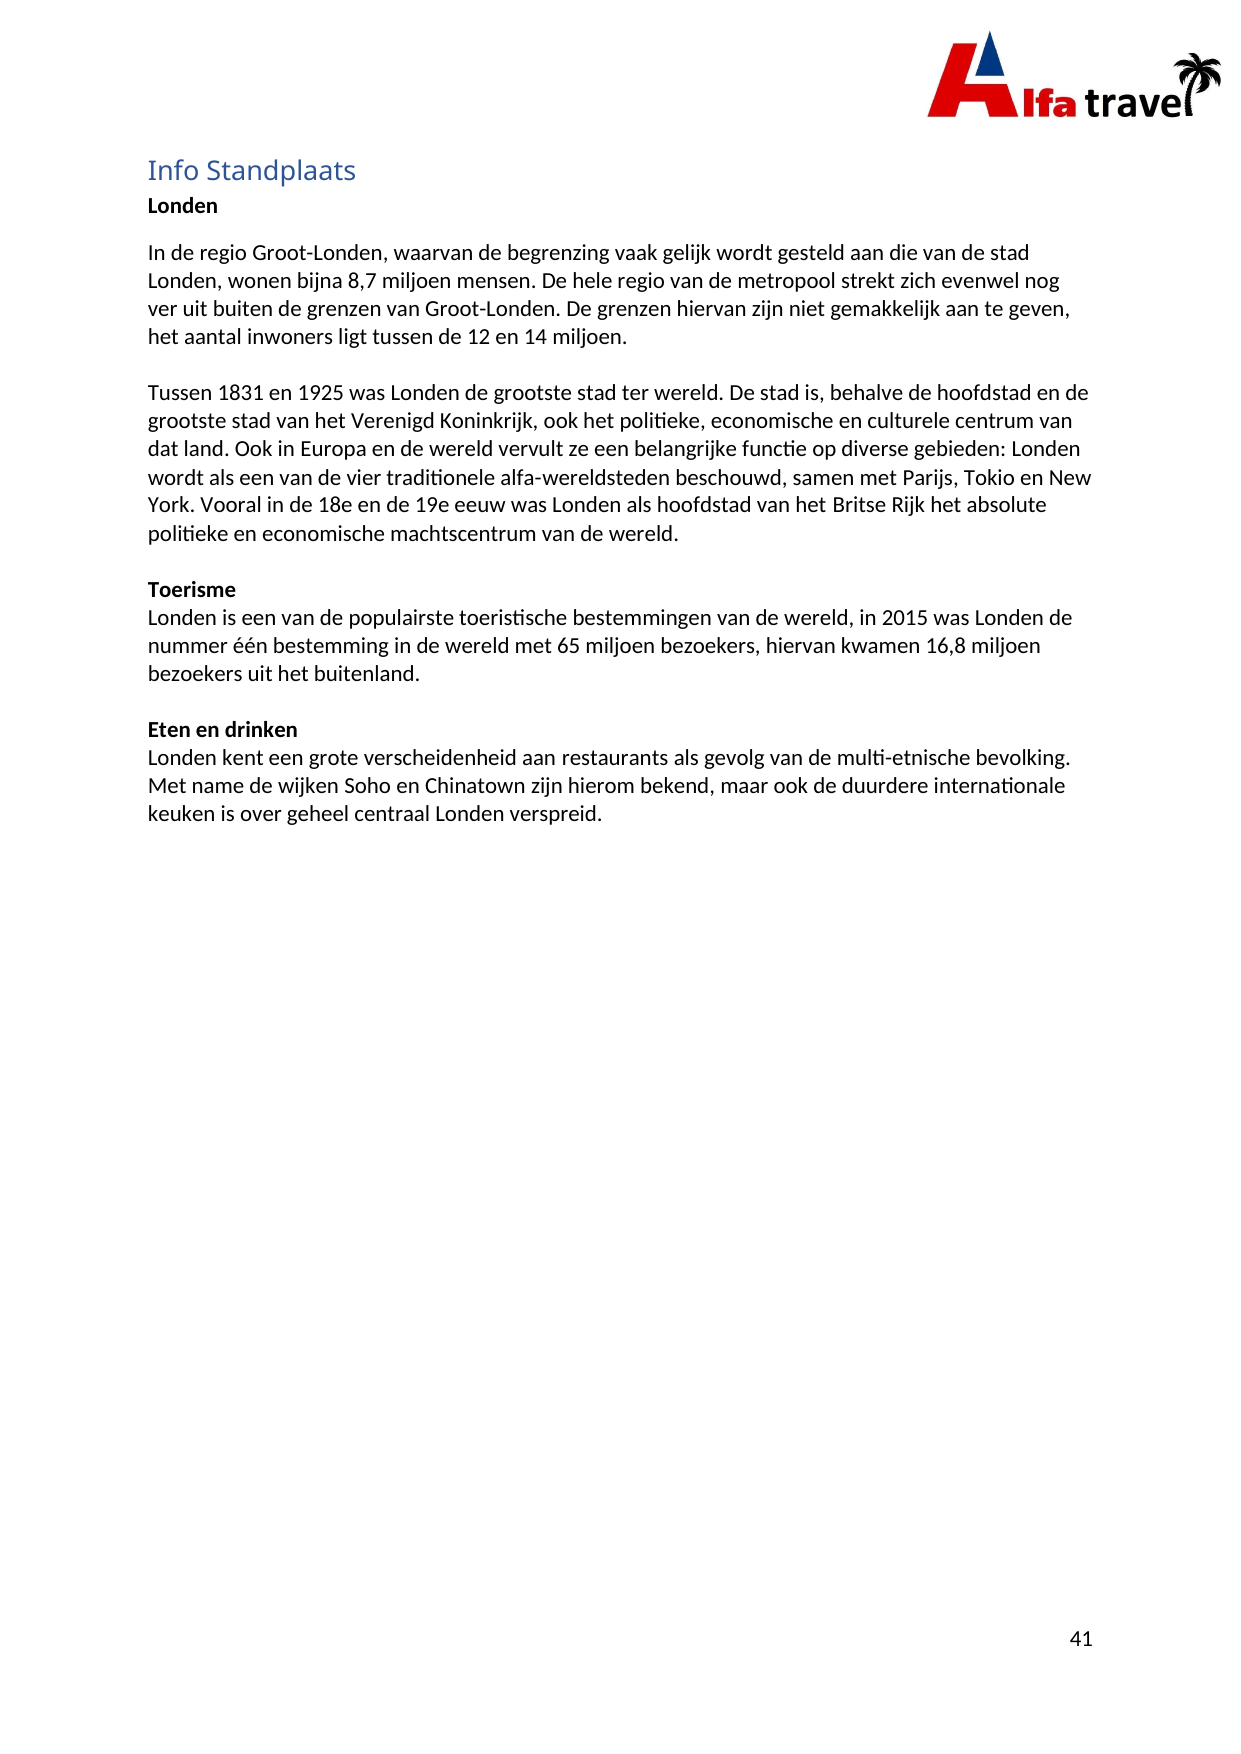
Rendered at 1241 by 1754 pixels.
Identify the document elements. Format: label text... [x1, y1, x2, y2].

text In de regio Groot-Londen, waarvan de begrenzing vaak gelijk wordt gesteld aan die van de stad Londen, wonen bijna 8,7 miljoen mensen. De hele regio van de metropool strekt zich evenwel nog ver uit buiten de grenzen van Groot-Londen. De grenzen hiervan zijn niet gemakkelijk aan te geven, het aantal inwoners ligt tussen de 12 en 14 miljoen. [148, 238, 1093, 351]
subtitle Info Standplaats [148, 152, 1093, 189]
text Eten en drinken [148, 715, 1093, 743]
text Toerisme [148, 575, 1093, 603]
text Tussen 1831 en 1925 was Londen de grootste stad ter wereld. De stad is, behalve de hoofdstad en de grootste stad van het Verenigd Koninkrijk, ook het politieke, economische en culturele centrum van dat land. Ook in Europa en de wereld vervult ze een belangrijke functie op diverse gebieden: Londen wordt als een van de vier traditionele alfa-wereldsteden beschouwd, samen met Parijs, Tokio en New York. Vooral in de 18e en de 19e eeuw was Londen als hoofdstad van het Britse Rijk het absolute politieke en economische machtscentrum van de wereld. [148, 378, 1093, 547]
picture [925, 27, 1225, 124]
text Londen kent een grote verscheidenheid aan restaurants als gevolg van de multi-etnische bevolking. Met name de wijken Soho en Chinatown zijn hierom bekend, maar ook de duurdere internationale keuken is over geheel centraal Londen verspreid. [148, 743, 1093, 827]
text Londen [148, 192, 1093, 219]
text Londen is een van de populairste toeristische bestemmingen van de wereld, in 2015 was Londen de nummer één bestemming in de wereld met 65 miljoen bezoekers, hiervan kwamen 16,8 miljoen bezoekers uit het buitenland. [421, 603, 1093, 687]
